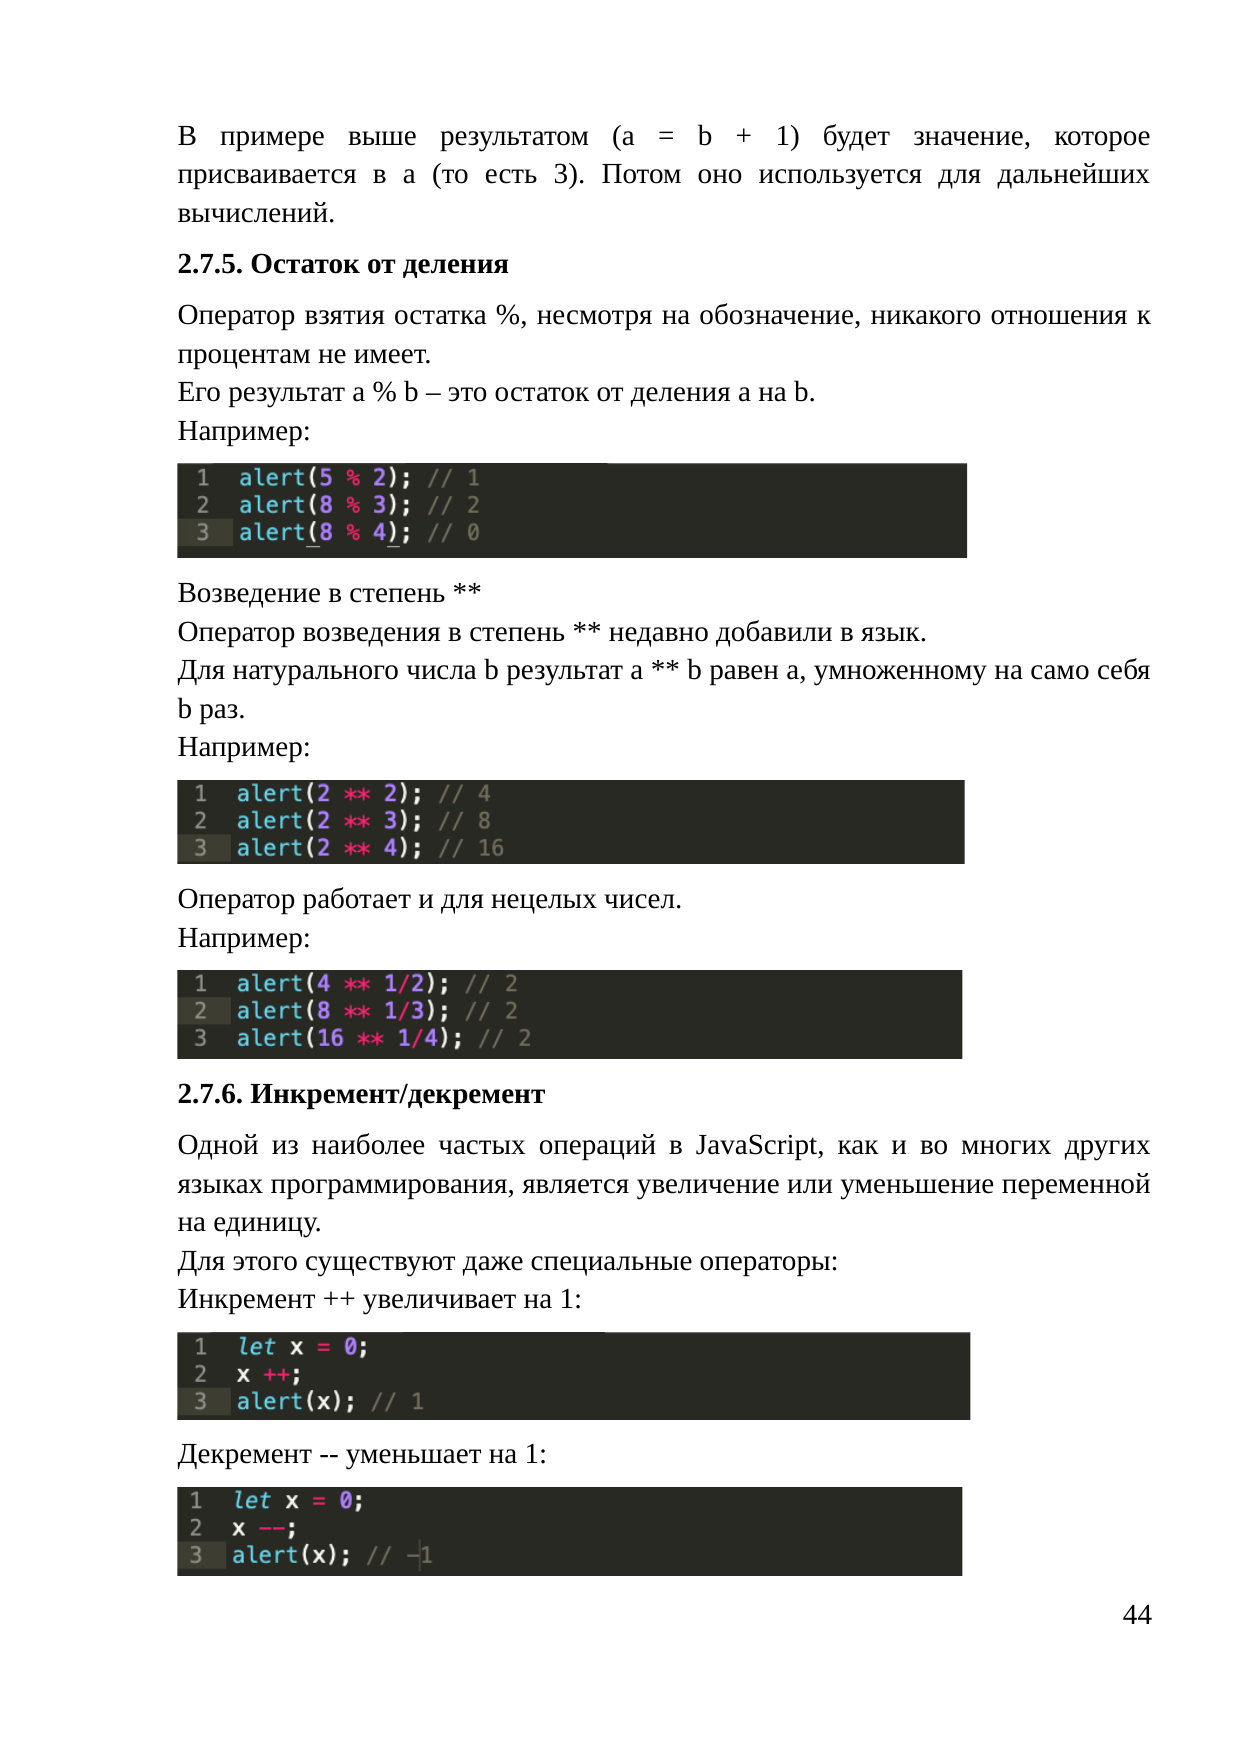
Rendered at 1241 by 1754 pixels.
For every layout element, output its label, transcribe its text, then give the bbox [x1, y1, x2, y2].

text В примере выше результатом (a = b + 1) будет значение, которое присваивается в a (то есть 3). Потом оно используется для дальнейших вычислений. [177, 118, 1152, 229]
picture [177, 1487, 963, 1576]
picture [177, 463, 968, 558]
text Оператор возведения в степень ** недавно добавили в язык. [177, 614, 1152, 647]
text Например: [177, 413, 1152, 446]
text Одной из наиболее частых операций в JavaScript, как и во многих других языках программирования, является увеличение или уменьшение переменной на единицу. [177, 1127, 1152, 1238]
text Например: [177, 729, 1152, 763]
text Например: [177, 920, 1152, 953]
text Его результат a % b – это остаток от деления a на b. [177, 374, 1152, 408]
picture [177, 780, 965, 864]
text Оператор взятия остатка %, несмотря на обозначение, никакого отношения к процентам не имеет. [177, 297, 1152, 369]
text Для натурального числа b результат a ** b равен a, умноженному на само себя b раз. [177, 652, 1152, 724]
text Возведение в степень ** [177, 575, 1152, 609]
picture [177, 1332, 971, 1420]
picture [177, 970, 963, 1059]
subtitle 2.7.6. Инкремент/декремент [177, 1076, 1152, 1110]
text Для этого существуют даже специальные операторы: [177, 1243, 1152, 1276]
text Инкремент ++ увеличивает на 1: [177, 1281, 1152, 1315]
text Оператор работает и для нецелых чисел. [177, 881, 1152, 915]
subtitle 2.7.5. Остаток от деления [177, 246, 1152, 280]
text Декремент -- уменьшает на 1: [177, 1437, 1152, 1470]
